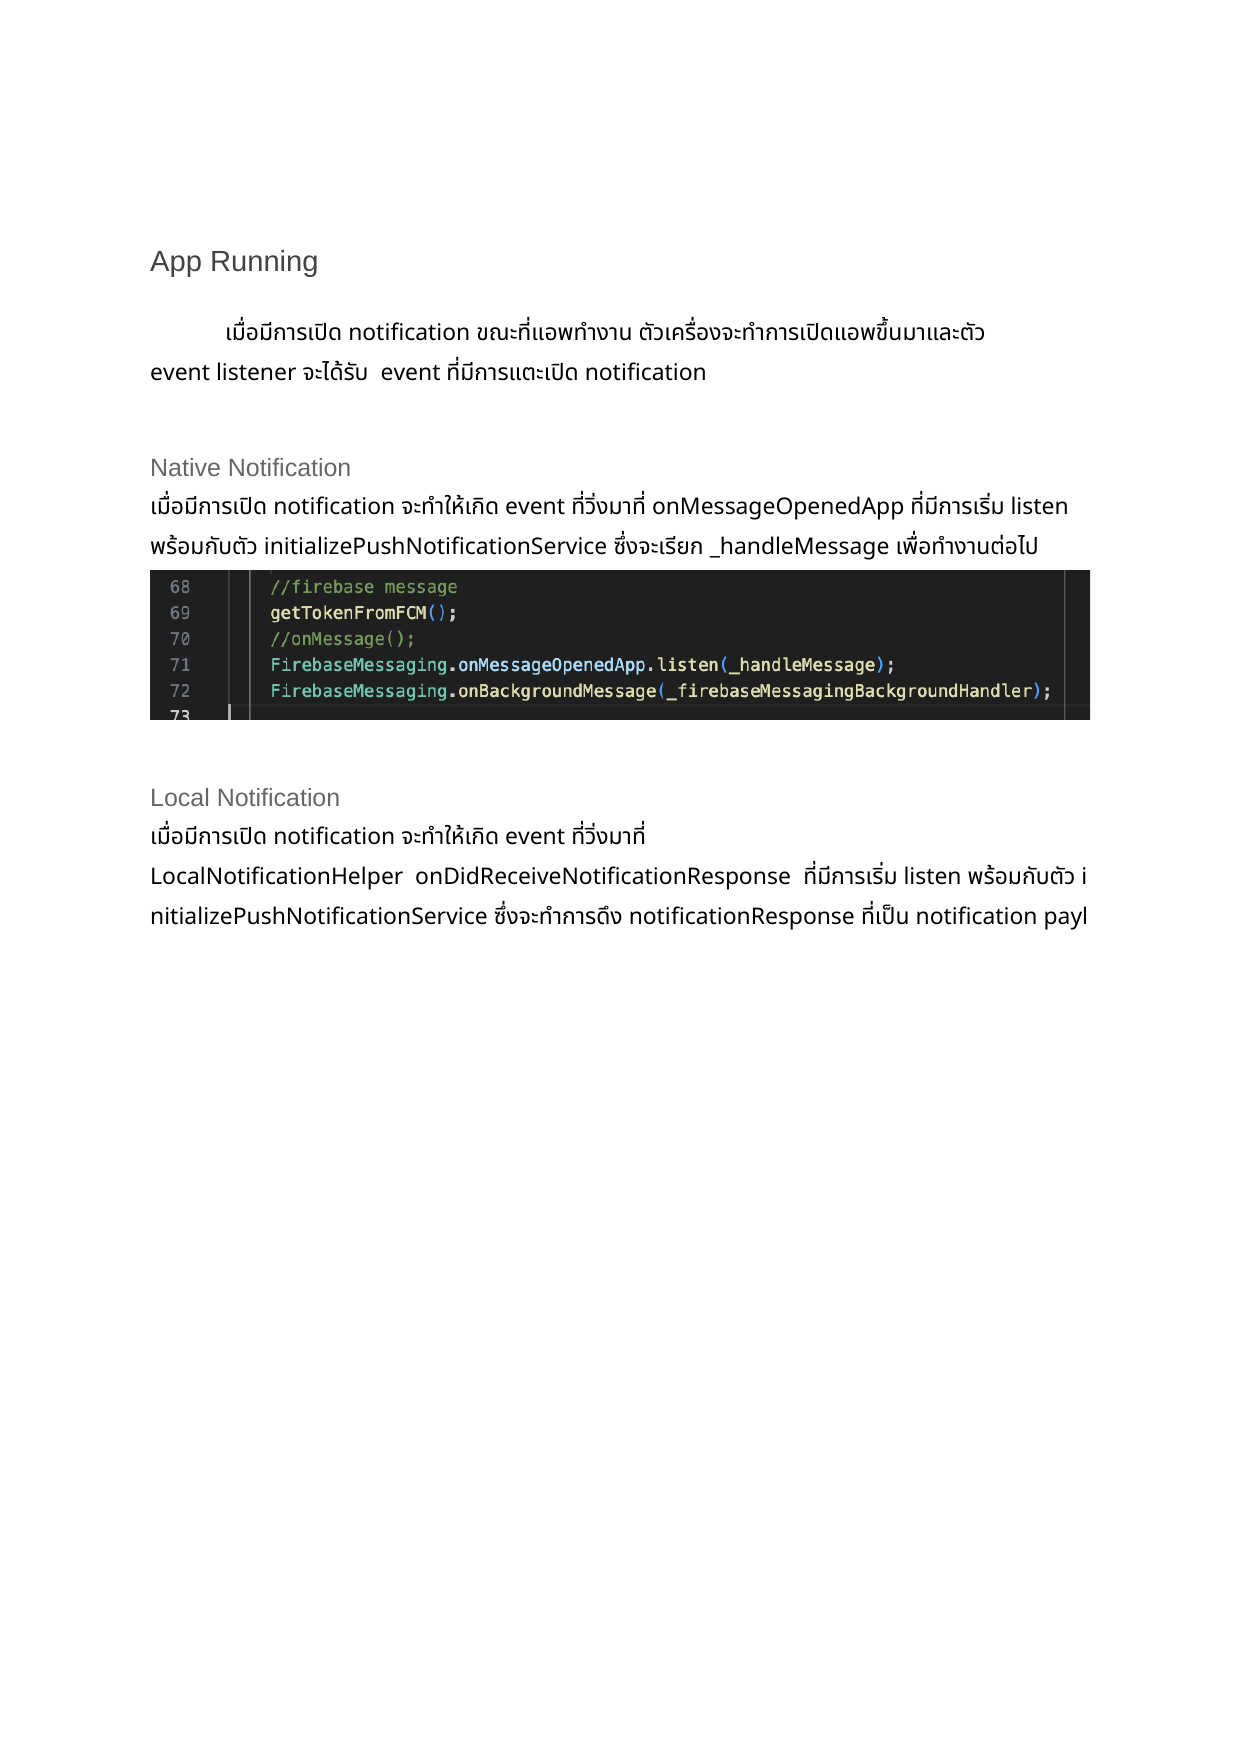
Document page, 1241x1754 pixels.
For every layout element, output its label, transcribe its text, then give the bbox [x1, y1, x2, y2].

subtitle Local Notification [150, 783, 1090, 812]
text เมื่อมีการเปิด notification ขณะที่แอพทำงาน ตัวเครื่องจะทำการเปิดแอพขึ้นมาและตัว event listener จะได้รับ event ที่มีการแตะเปิด notification [150, 316, 1090, 390]
text เมื่อมีการเปิด notification จะทำให้เกิด event ที่วิ่งมาที่ LocalNotificationHelper onDidReceiveNotificationResponse ที่มีการเริ่ม listen พร้อมกับตัว initializePushNotificationService ซึ่งจะทำการดึง notificationResponse ที่เป็น notification payload ออกมาทำการ decode เป็น json เพื่อนำ datail ไปใช้งานและเรียกใช้งาน openApp service ต่อไป [150, 820, 1090, 934]
subtitle Native Notification [150, 424, 1090, 482]
text เมื่อมีการเปิด notification จะทำให้เกิด event ที่วิ่งมาที่ onMessageOpenedApp ที่มีการเริ่ม listen พร้อมกับตัว initializePushNotificationService ซึ่งจะเรียก _handleMessage เพื่อทำงานต่อไป [150, 490, 1090, 565]
subtitle App Running [150, 244, 1090, 277]
picture [150, 570, 1091, 720]
